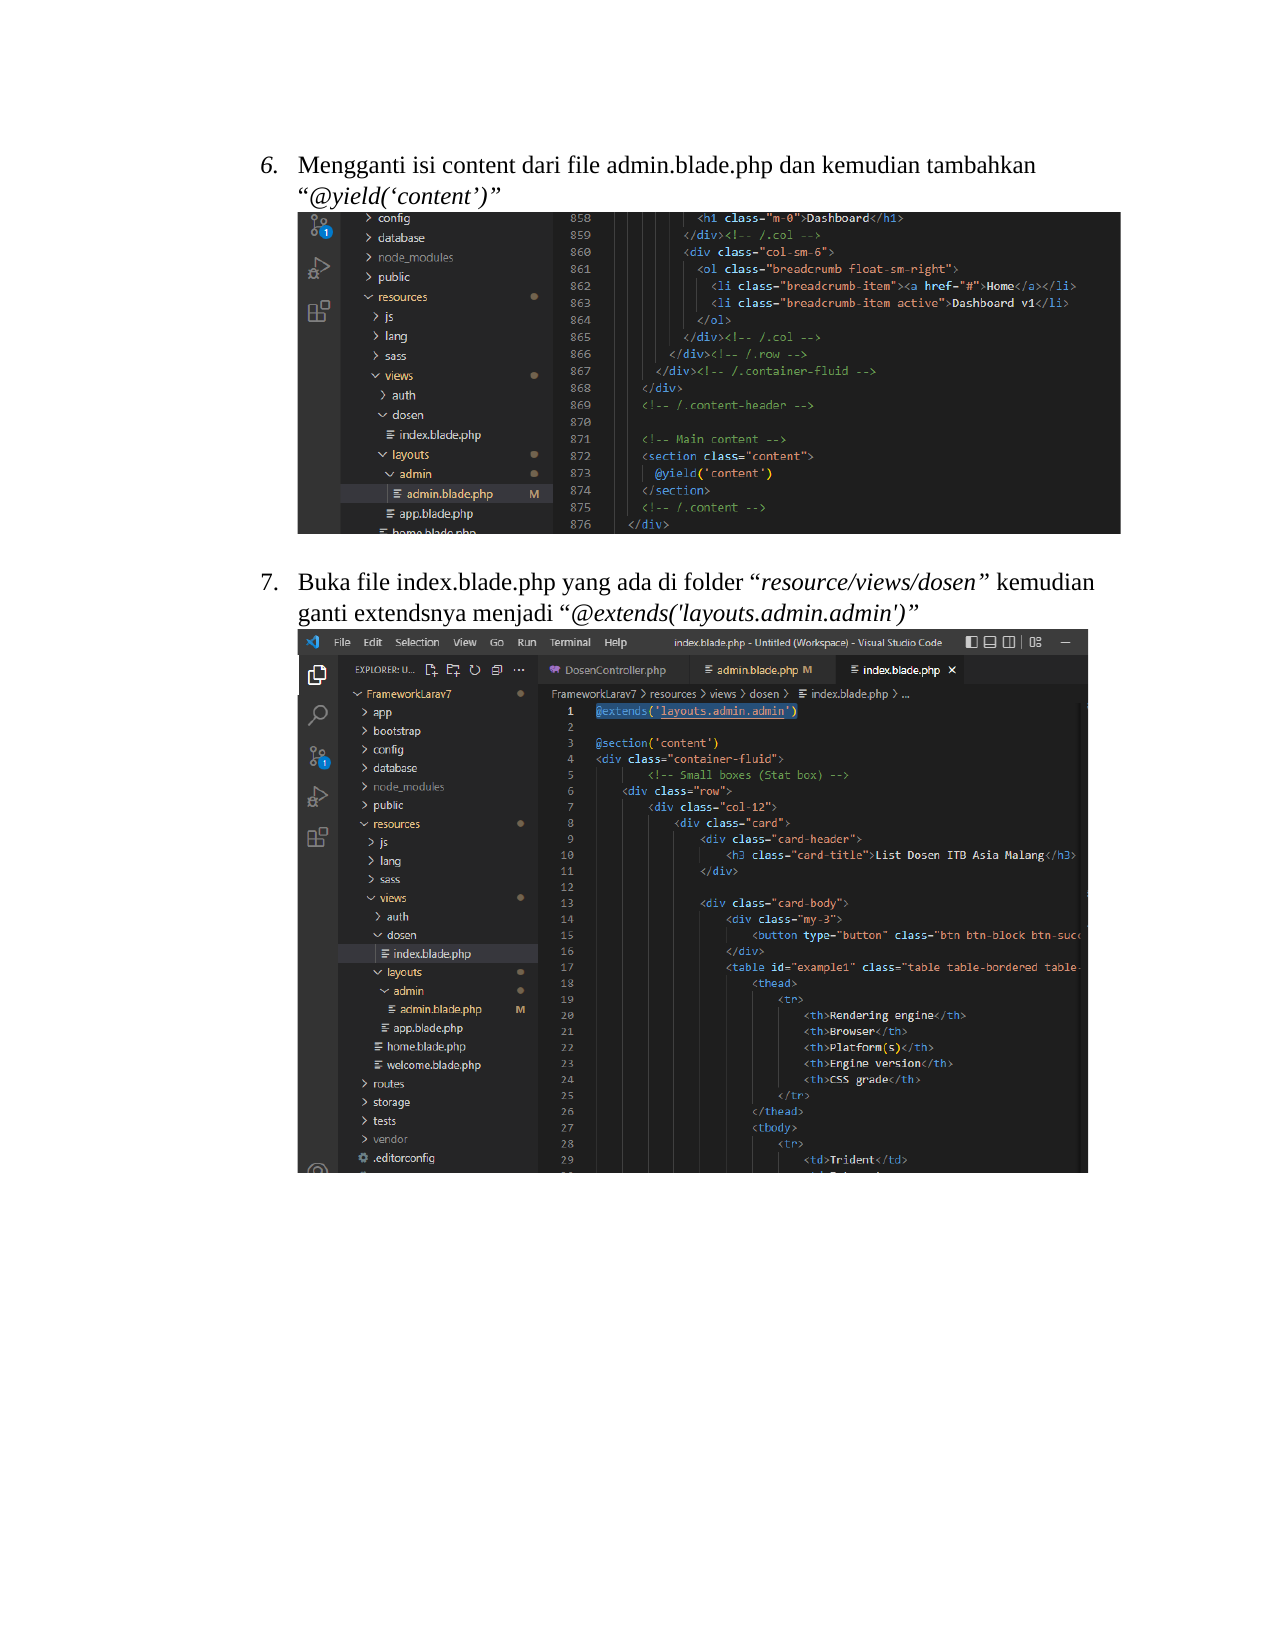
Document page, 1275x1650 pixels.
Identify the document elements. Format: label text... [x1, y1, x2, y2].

picture [297, 212, 1121, 534]
picture [297, 629, 1089, 1173]
list Mengganti isi content dari file admin.blade.php dan kemudian tambahkan “@yield(‘content’)” [260, 150, 1125, 210]
list Buka file index.blade.php yang ada di folder “resource/views/dosen” kemudian ganti extendsnya menjadi “@extends('layouts.admin.admin')” [260, 567, 1125, 627]
